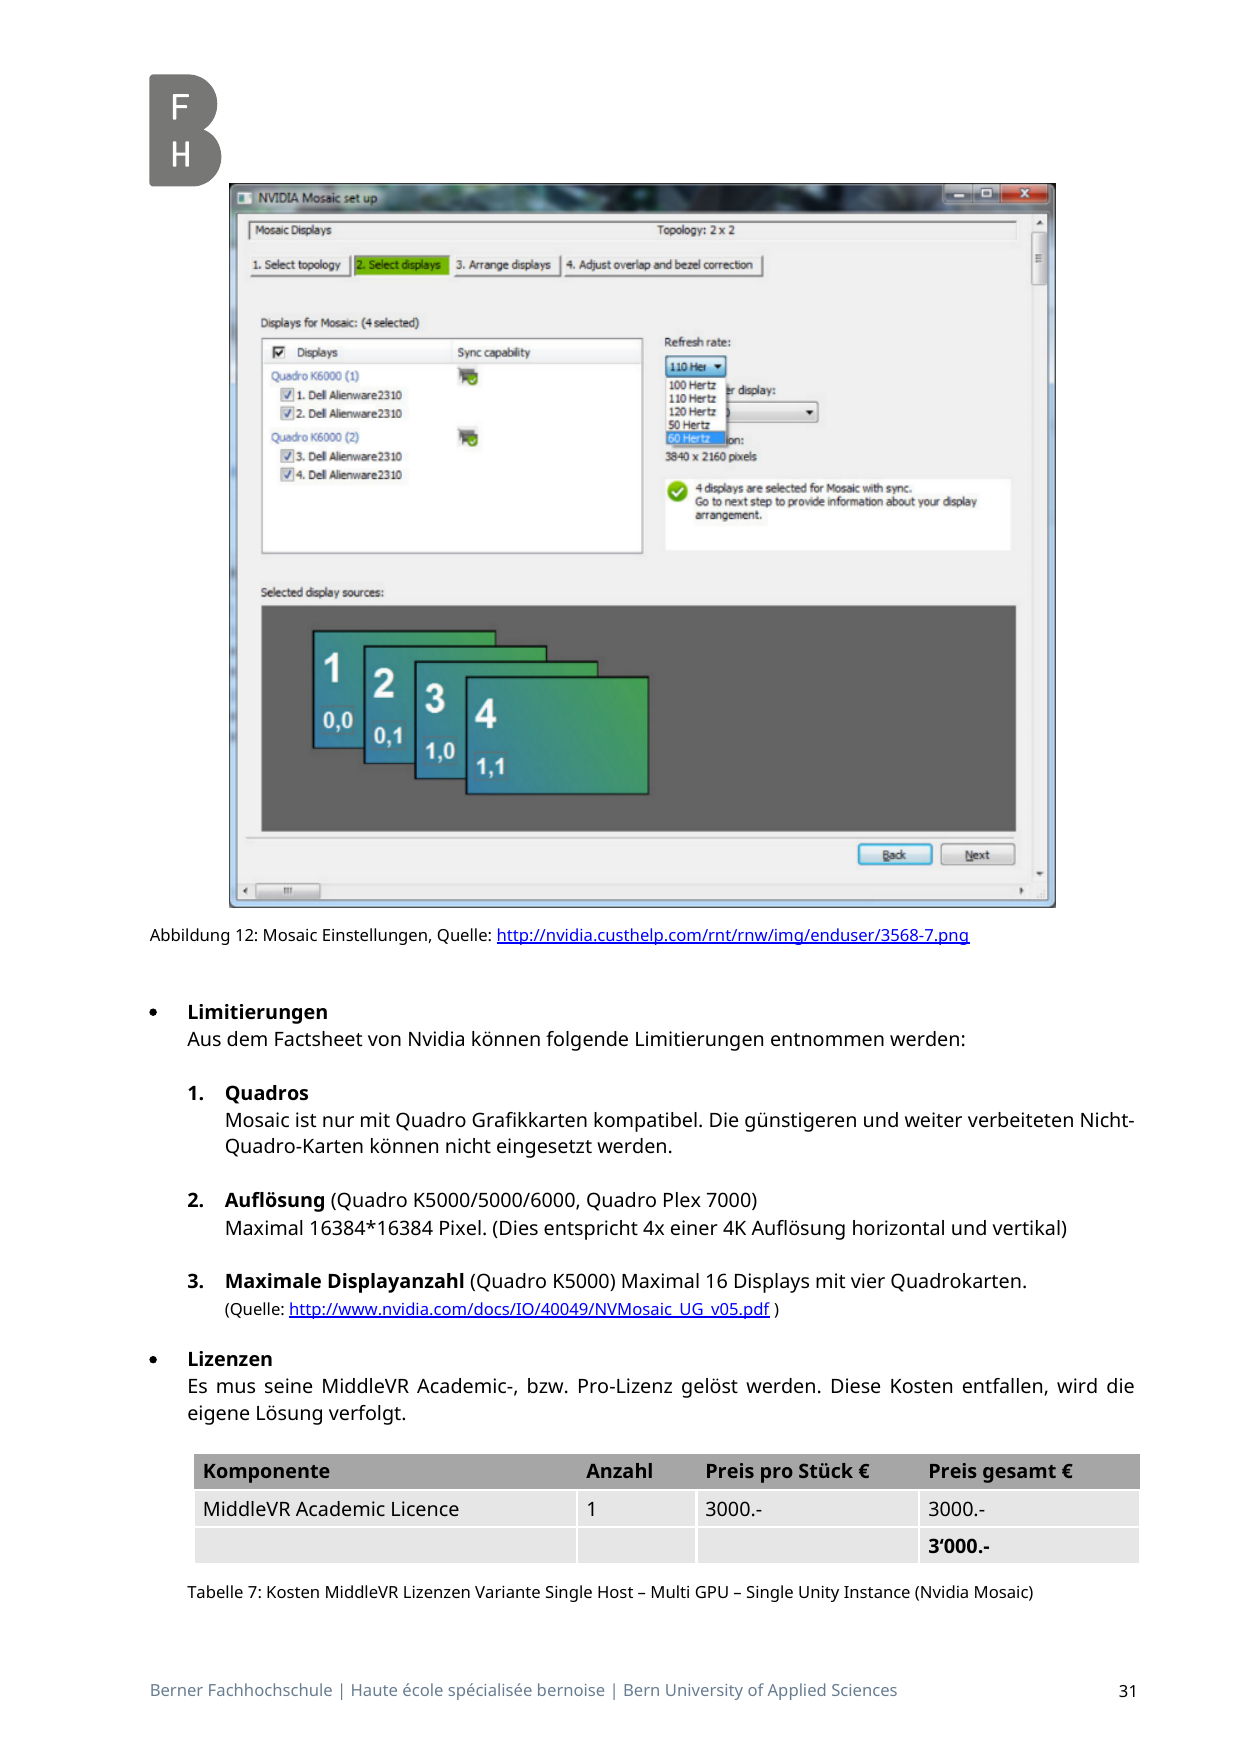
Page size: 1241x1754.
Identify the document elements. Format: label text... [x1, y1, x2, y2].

list Auflösung (Quadro K5000/5000/6000, Quadro Plex 7000) Maximal 16384*16384 Pixel. (Dies entspricht 4x einer 4K Auflösung horizontal und vertikal) [187, 1187, 1136, 1241]
list Quadros [187, 1079, 1136, 1106]
table_cell MiddleVR Academic Licence [195, 1491, 576, 1526]
table_header Anzahl [577, 1454, 696, 1489]
picture [229, 183, 1056, 908]
table_cell 3000.- [698, 1491, 918, 1526]
list Es mus seine MiddleVR Academic-, bzw. Pro-Lizenz gelöst werden. Diese Kosten entfallen, wird die eigene Lösung verfolgt. [187, 1372, 1136, 1426]
table_cell [195, 1528, 576, 1563]
table_header Komponente [194, 1454, 577, 1489]
list Lizenzen [149, 1346, 1136, 1372]
table_cell 3000.- [920, 1491, 1139, 1526]
table_header Preis gesamt € [919, 1454, 1140, 1489]
table_header Preis pro Stück € [696, 1454, 919, 1489]
table_cell [578, 1528, 695, 1563]
table_cell [698, 1528, 918, 1563]
list Mosaic ist nur mit Quadro Grafikkarten kompatibel. Die günstigeren und weiter verbeiteten Nicht-Quadro-Karten können nicht eingesetzt werden. [224, 1106, 1136, 1160]
text Abbildung 12: Mosaic Einstellungen, Quelle: http://nvidia.custhelp.com/rnt/rnw/img/enduser/3568-7.png [149, 921, 1136, 946]
list Limitierungen [149, 998, 1136, 1025]
text Aus dem Factsheet von Nvidia können folgende Limitierungen entnommen werden: [187, 1025, 1136, 1052]
table_cell 3‘000.- [920, 1528, 1139, 1563]
list Maximale Displayanzahl (Quadro K5000) Maximal 16 Displays mit vier Quadrokarten. (Quelle: http://www.nvidia.com/docs/IO/40049/NVMosaic_UG_v05.pdf ) [187, 1268, 1136, 1320]
table_cell 1 [578, 1491, 695, 1526]
text Tabelle 7: Kosten MiddleVR Lizenzen Variante Single Host – Multi GPU – Single Unity Instance (Nvidia Mosaic) [187, 1578, 1136, 1603]
